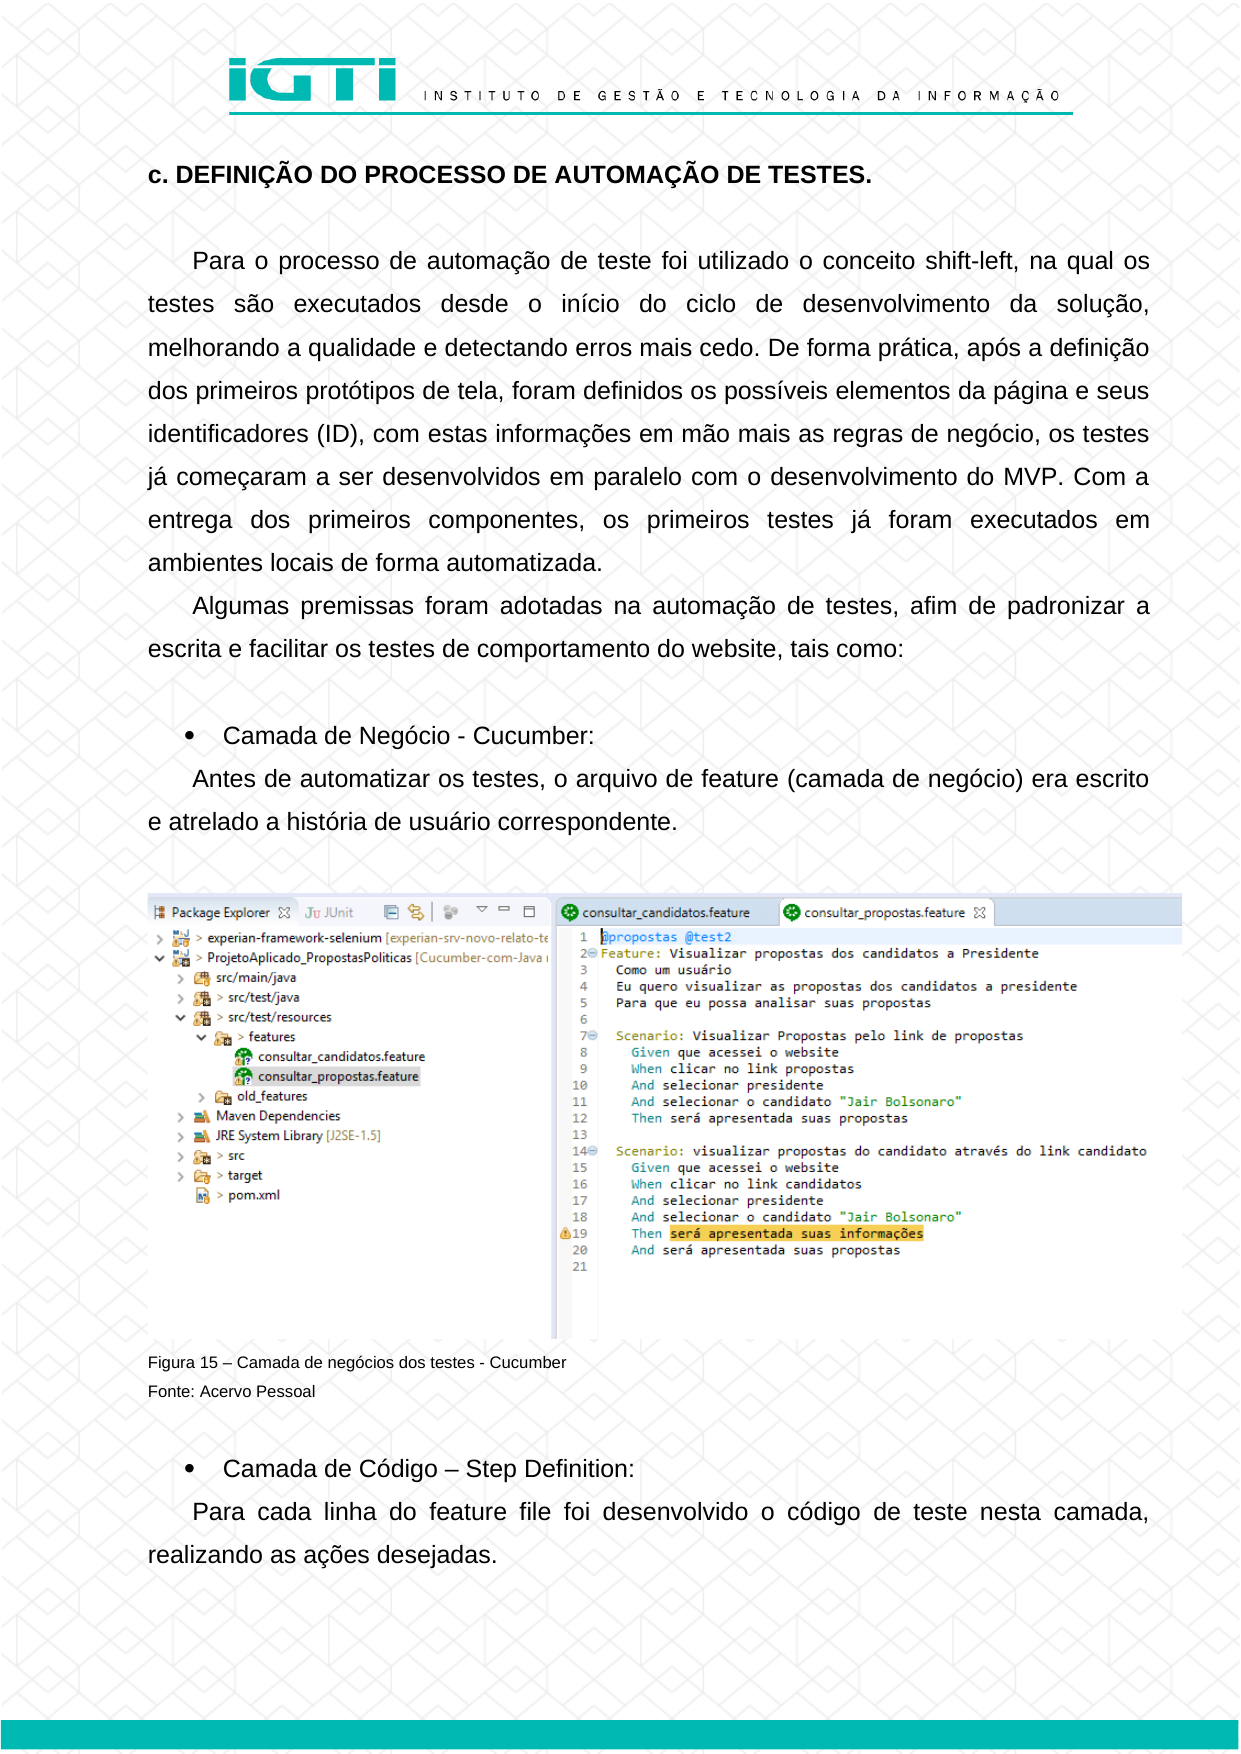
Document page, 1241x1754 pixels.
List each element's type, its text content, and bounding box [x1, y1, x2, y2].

text c. DEFINIÇÃO DO PROCESSO DE AUTOMAÇÃO DE TESTES. [148, 160, 1152, 189]
text Para o processo de automação de teste foi utilizado o conceito shift-left, na qual os testes são executados desde o início do ciclo de desenvolvimento da solução, melhorando a qualidade e detectando erros mais cedo. De forma prática, após a definição dos primeiros protótipos de tela, foram definidos os possíveis elementos da página e seus identificadores (ID), com estas informações em mão mais as regras de negócio, os testes já começaram a ser desenvolvidos em paralelo com o desenvolvimento do MVP. Com a entrega dos primeiros componentes, os primeiros testes já foram executados em ambientes locais de forma automatizada. [148, 246, 1152, 577]
text Antes de automatizar os testes, o arquivo de feature (camada de negócio) era escrito e atrelado a história de usuário correspondente. [148, 764, 1152, 836]
text Figura 15 – Camada de negócios dos testes - Cucumber [148, 1353, 1152, 1372]
list Camada de Código – Step Definition: [185, 1454, 1152, 1482]
text Fonte: Acervo Pessoal [148, 1382, 1152, 1401]
list Camada de Negócio - Cucumber: [185, 721, 1152, 749]
text Para cada linha do feature file foi desenvolvido o código de teste nesta camada, realizando as ações desejadas. [148, 1497, 1152, 1569]
picture [1, 3, 1241, 1754]
text Algumas premissas foram adotadas na automação de testes, afim de padronizar a escrita e facilitar os testes de comportamento do website, tais como: [148, 591, 1152, 663]
